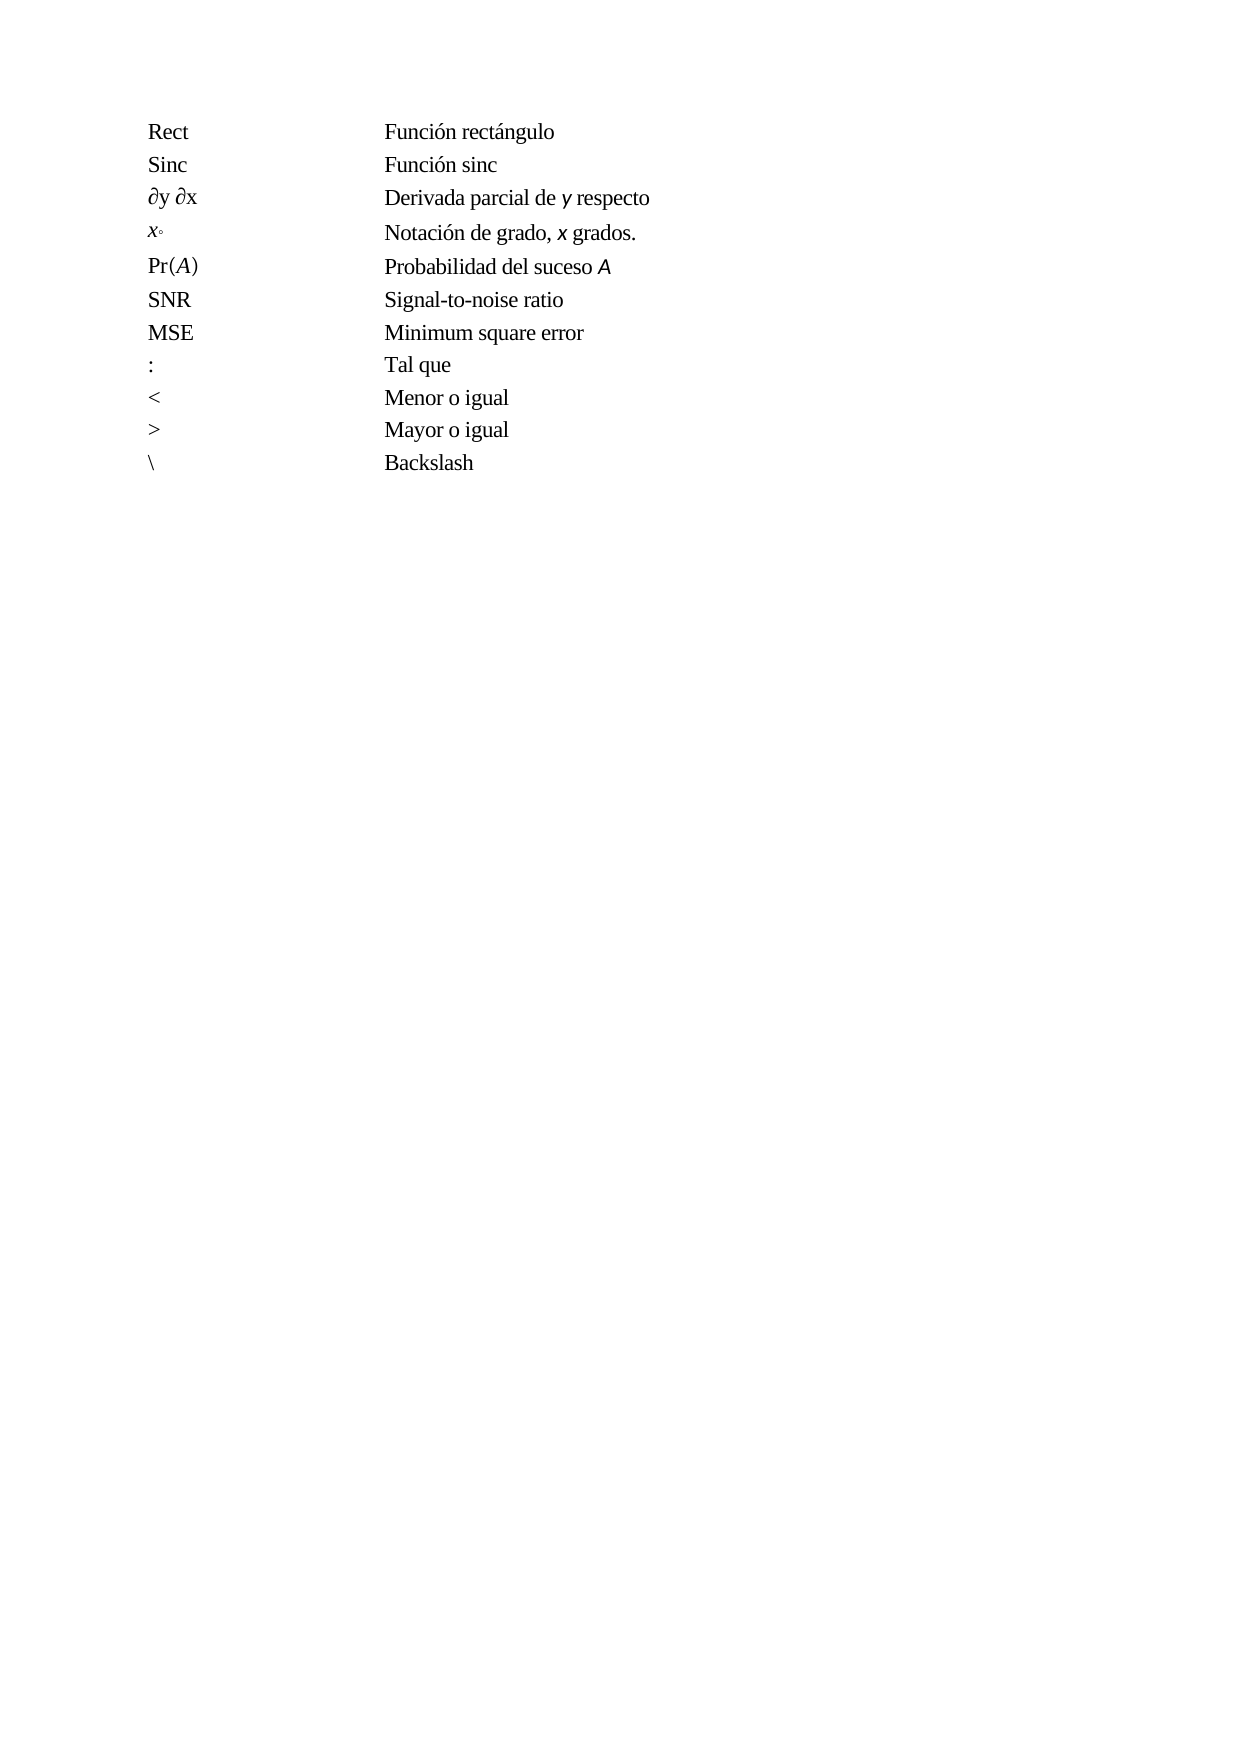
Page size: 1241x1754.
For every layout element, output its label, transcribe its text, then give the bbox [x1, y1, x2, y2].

table_cell : [136, 351, 373, 384]
table_cell SNR [136, 286, 373, 319]
table_cell Backslash [373, 449, 1111, 482]
table_cell Función sinc [373, 151, 1111, 183]
table_cell Función rectángulo [373, 118, 1111, 151]
table_cell ∂y ∂x x◦ [136, 183, 373, 252]
table_cell Signal-to-noise ratio [373, 286, 1111, 319]
table_cell > [136, 417, 373, 449]
table_cell Pr(A) [136, 252, 373, 286]
table_cell Derivada parcial de y respecto Notación de grado, x grados. [373, 183, 1111, 252]
table_cell Menor o igual [373, 384, 1111, 417]
table_cell Tal que [373, 351, 1111, 384]
table_cell \ [136, 449, 373, 482]
table_cell Probabilidad del suceso A [373, 252, 1111, 286]
table_cell < [136, 384, 373, 417]
table_cell Minimum square error [373, 319, 1111, 351]
table_cell Mayor o igual [373, 417, 1111, 449]
table_cell Rect [136, 118, 373, 151]
table_cell Sinc [136, 151, 373, 183]
table_cell MSE [136, 319, 373, 351]
